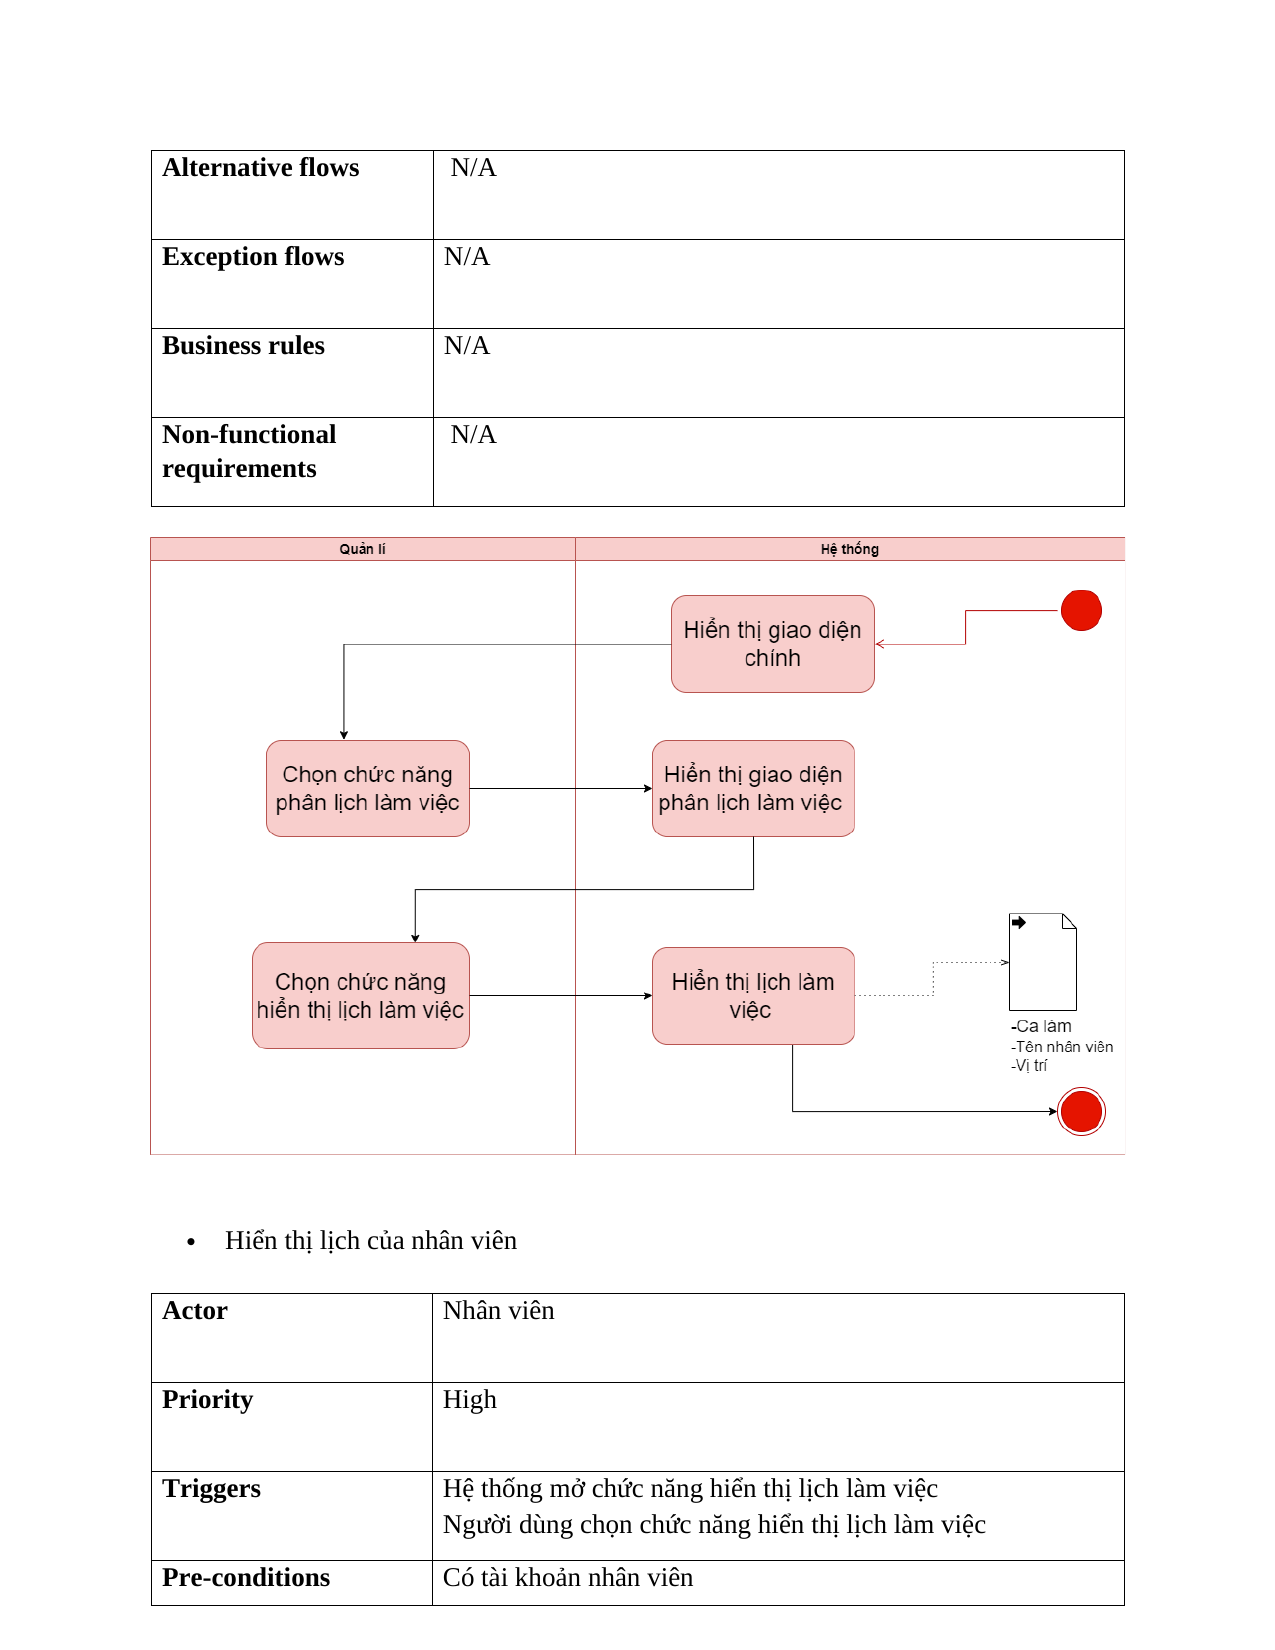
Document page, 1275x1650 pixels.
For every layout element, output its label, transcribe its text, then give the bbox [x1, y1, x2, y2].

table_cell N/A [434, 151, 1124, 239]
table_header Actor [152, 1294, 432, 1382]
table_cell Hệ thống mở chức năng hiển thị lịch làm việc Người dùng chọn chức năng hiển thị lịch làm việc [433, 1472, 1124, 1560]
table_cell High [433, 1383, 1124, 1471]
table_cell N/A [434, 240, 1124, 328]
table_cell Business rules [152, 329, 433, 417]
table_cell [433, 1561, 1124, 1605]
table_header Nhân viên [433, 1294, 1124, 1382]
table_cell Triggers [152, 1472, 432, 1560]
table_cell N/A [434, 329, 1124, 417]
table_cell Pre-conditions [152, 1561, 432, 1605]
table_cell Priority [152, 1383, 432, 1471]
table_cell N/A [434, 418, 1124, 506]
list Hiển thị lịch của nhân viên [187, 1224, 1125, 1255]
table_cell Non-functional requirements [152, 418, 433, 506]
table_cell Exception flows [152, 240, 433, 328]
picture [150, 537, 1125, 1155]
table_cell Alternative flows [152, 151, 433, 239]
